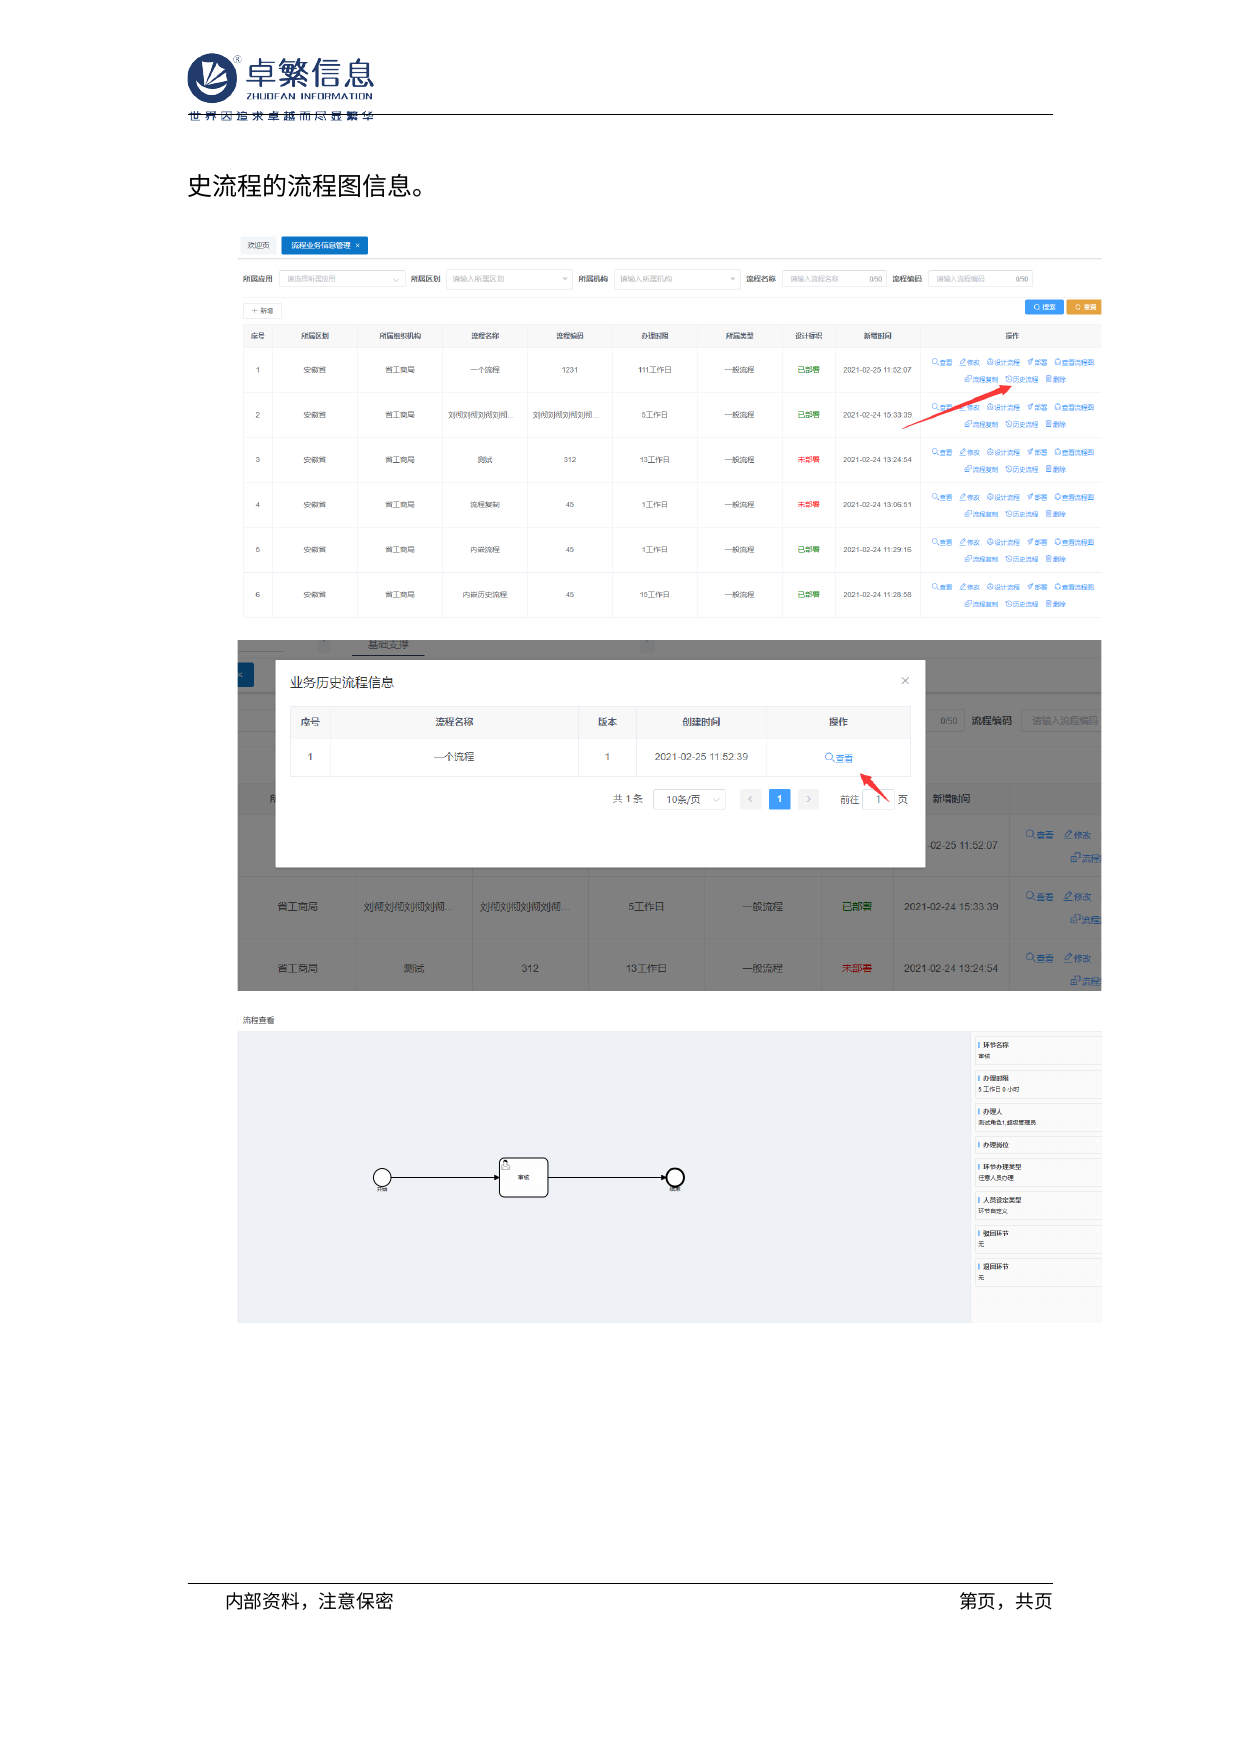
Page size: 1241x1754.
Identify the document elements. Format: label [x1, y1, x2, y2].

picture [237, 234, 1102, 618]
picture [187, 53, 374, 121]
picture [237, 1012, 1102, 1323]
text [187, 152, 1053, 217]
picture [237, 640, 1102, 991]
